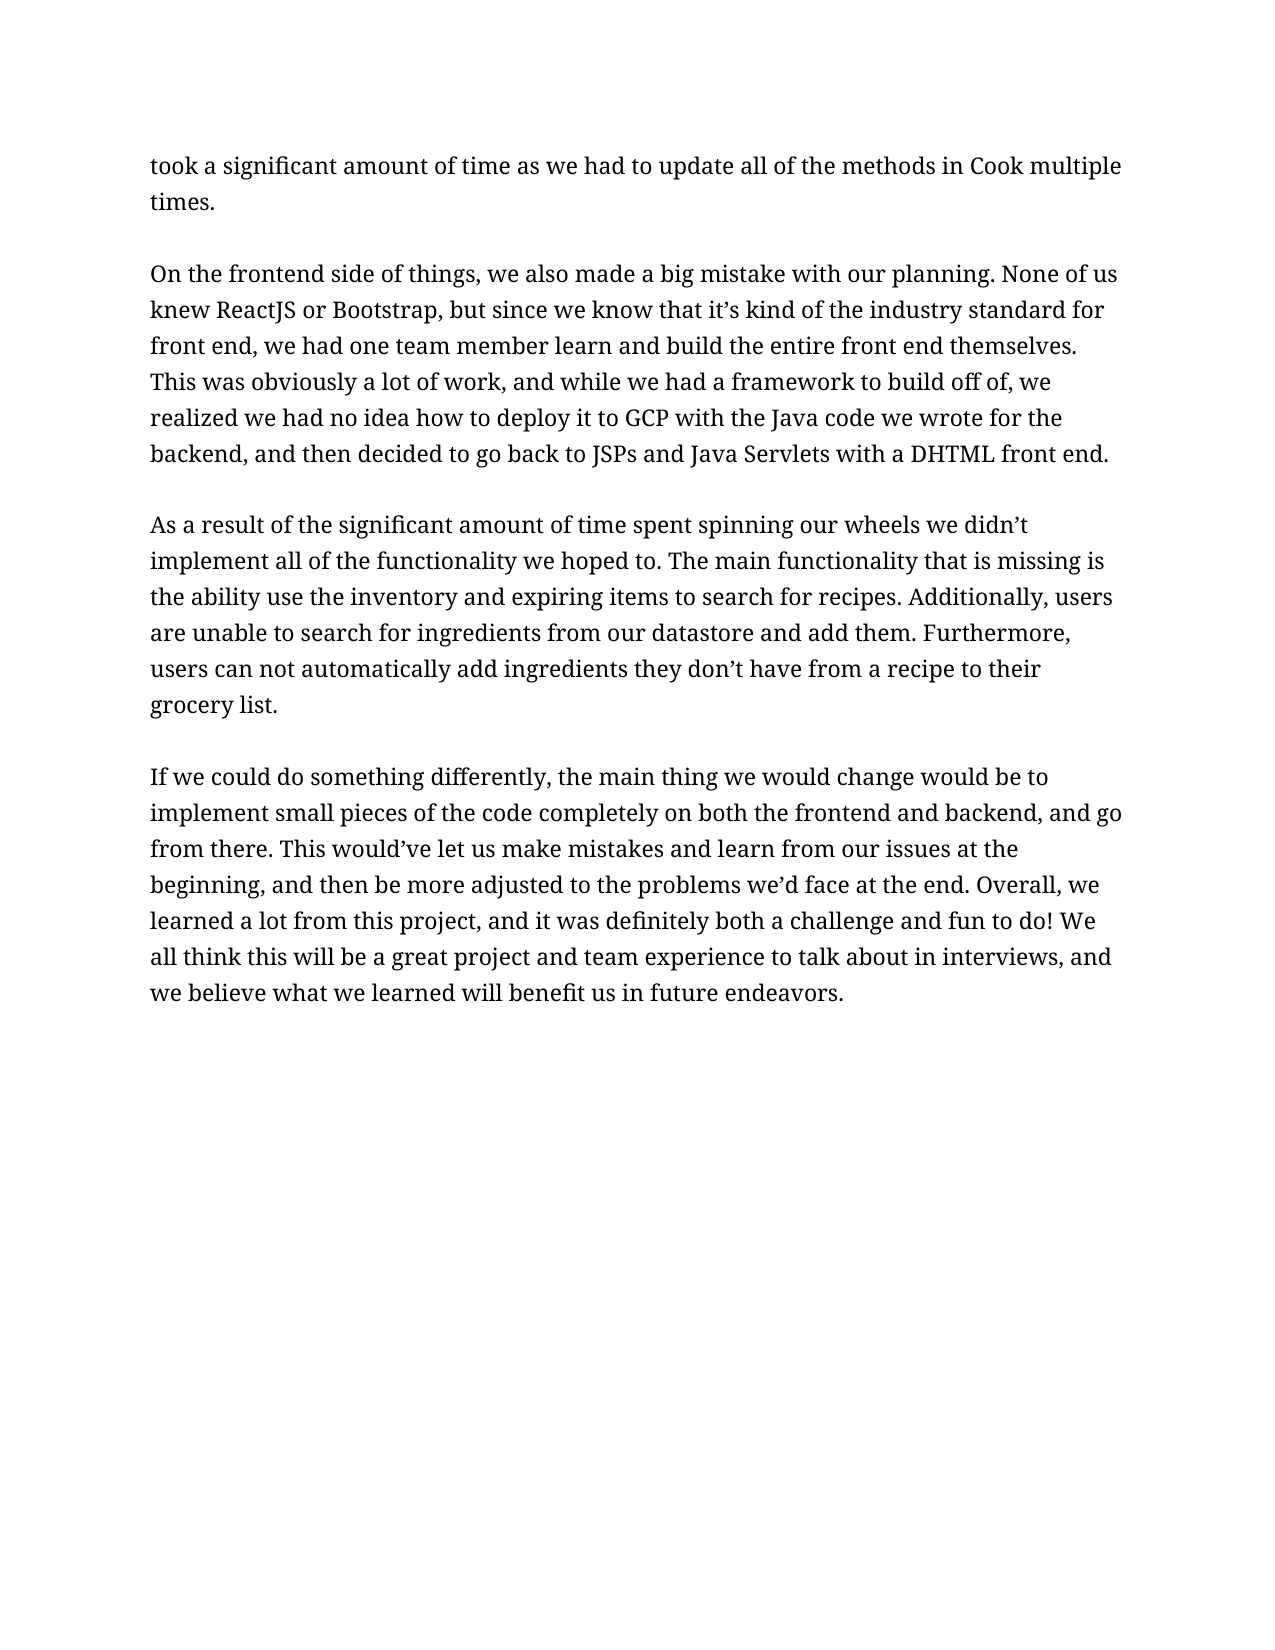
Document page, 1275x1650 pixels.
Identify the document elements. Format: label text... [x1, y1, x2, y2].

text On the frontend side of things, we also made a big mistake with our planning. None of us knew ReactJS or Bootstrap, but since we know that it’s kind of the industry standard for front end, we had one team member learn and build the entire front end themselves. This was obviously a lot of work, and while we had a framework to build off of, we realized we had no idea how to deploy it to GCP with the Java code we wrote for the backend, and then decided to go back to JSPs and Java Servlets with a DHTML front end. [150, 258, 1125, 469]
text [150, 150, 1125, 217]
text As a result of the significant amount of time spent spinning our wheels we didn’t implement all of the functionality we hoped to. The main functionality that is missing is the ability use the inventory and expiring items to search for recipes. Additionally, users are unable to search for ingredients from our datastore and add them. Furthermore, users can not automatically add ingredients they don’t have from a recipe to their grocery list. [150, 509, 1125, 720]
text If we could do something differently, the main thing we would change would be to implement small pieces of the code completely on both the frontend and backend, and go from there. This would’ve let us make mistakes and learn from our issues at the beginning, and then be more adjusted to the problems we’d face at the end. Overall, we learned a lot from this project, and it was definitely both a challenge and fun to do! We all think this will be a great project and team experience to talk about in interviews, and we believe what we learned will benefit us in future endeavors. [150, 761, 1125, 1008]
